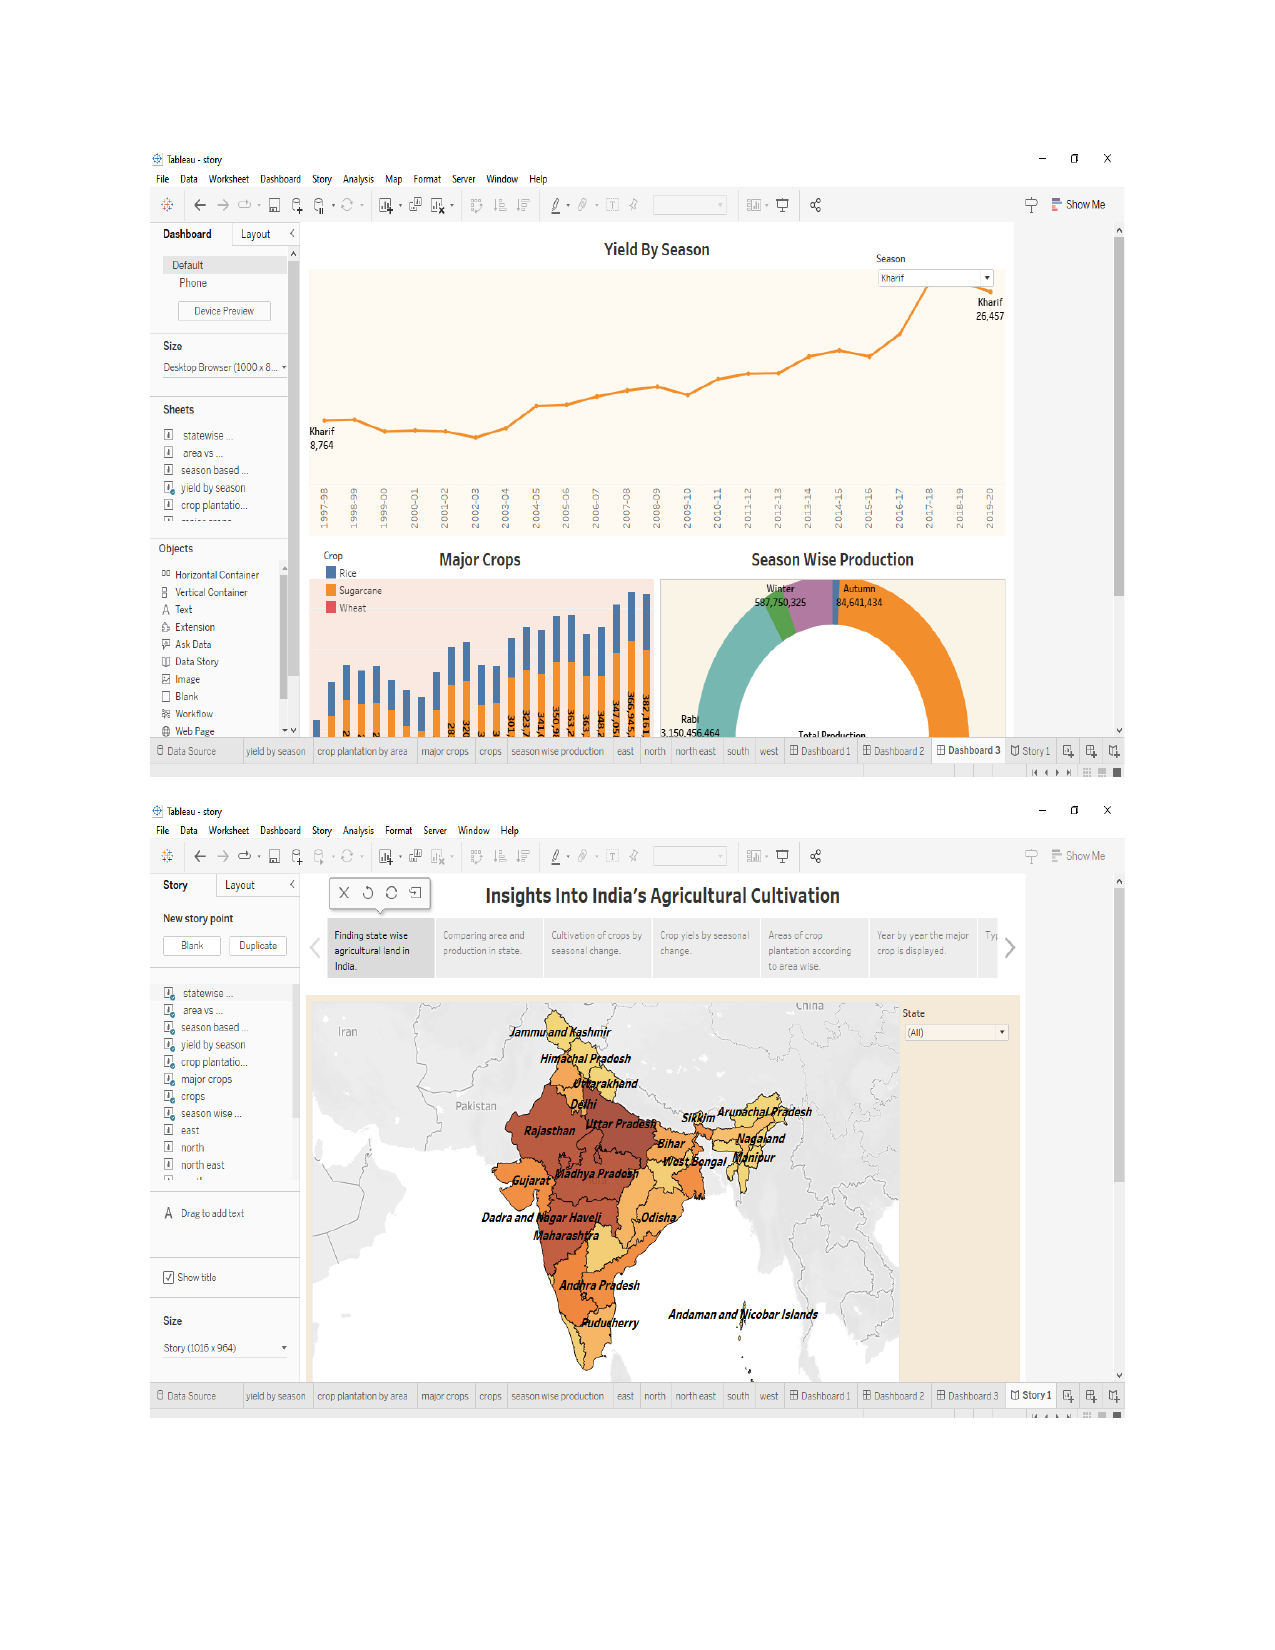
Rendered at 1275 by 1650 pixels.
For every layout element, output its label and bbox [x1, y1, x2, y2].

picture [150, 150, 1125, 777]
picture [150, 801, 1125, 1418]
